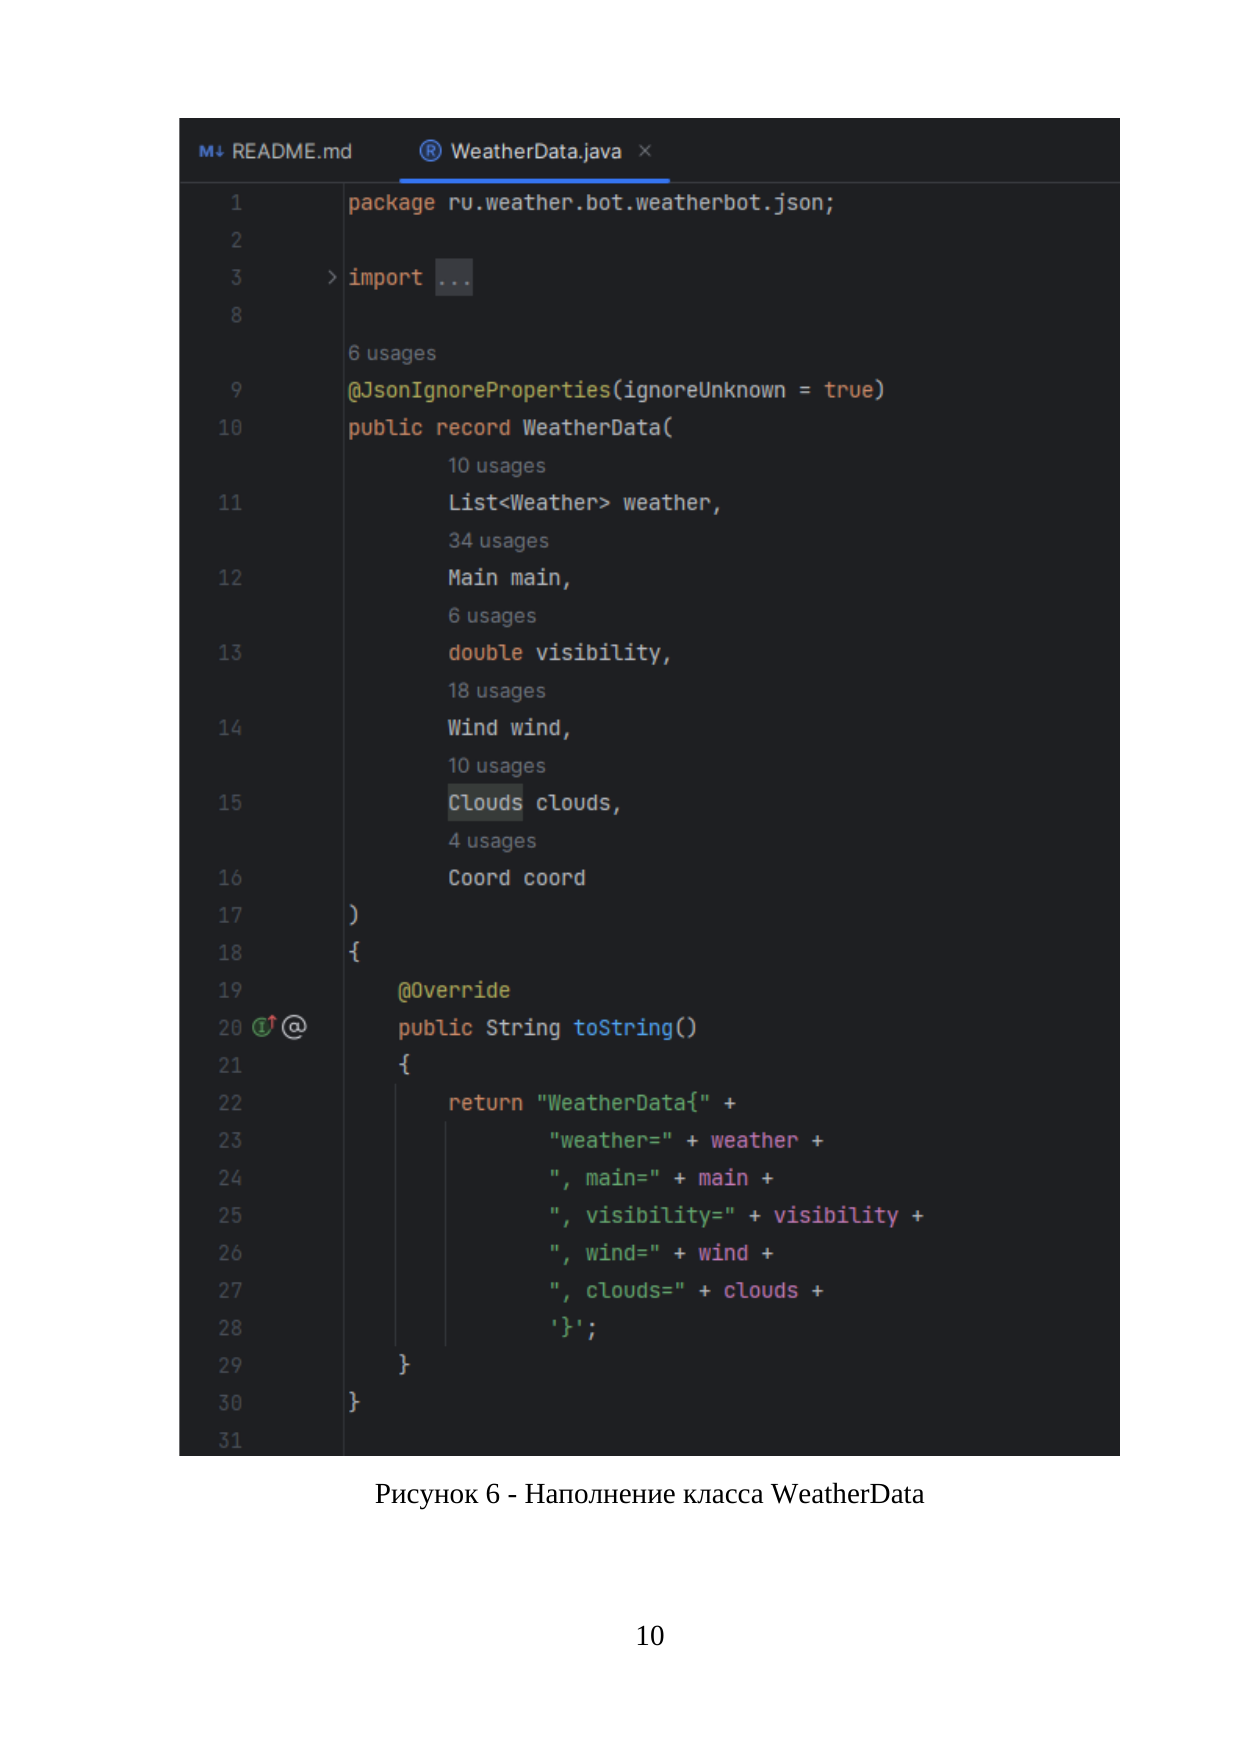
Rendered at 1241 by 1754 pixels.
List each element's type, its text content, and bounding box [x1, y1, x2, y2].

text Рисунок 6 - Наполнение класса WeatherData [148, 1477, 1152, 1510]
picture [179, 118, 1120, 1456]
